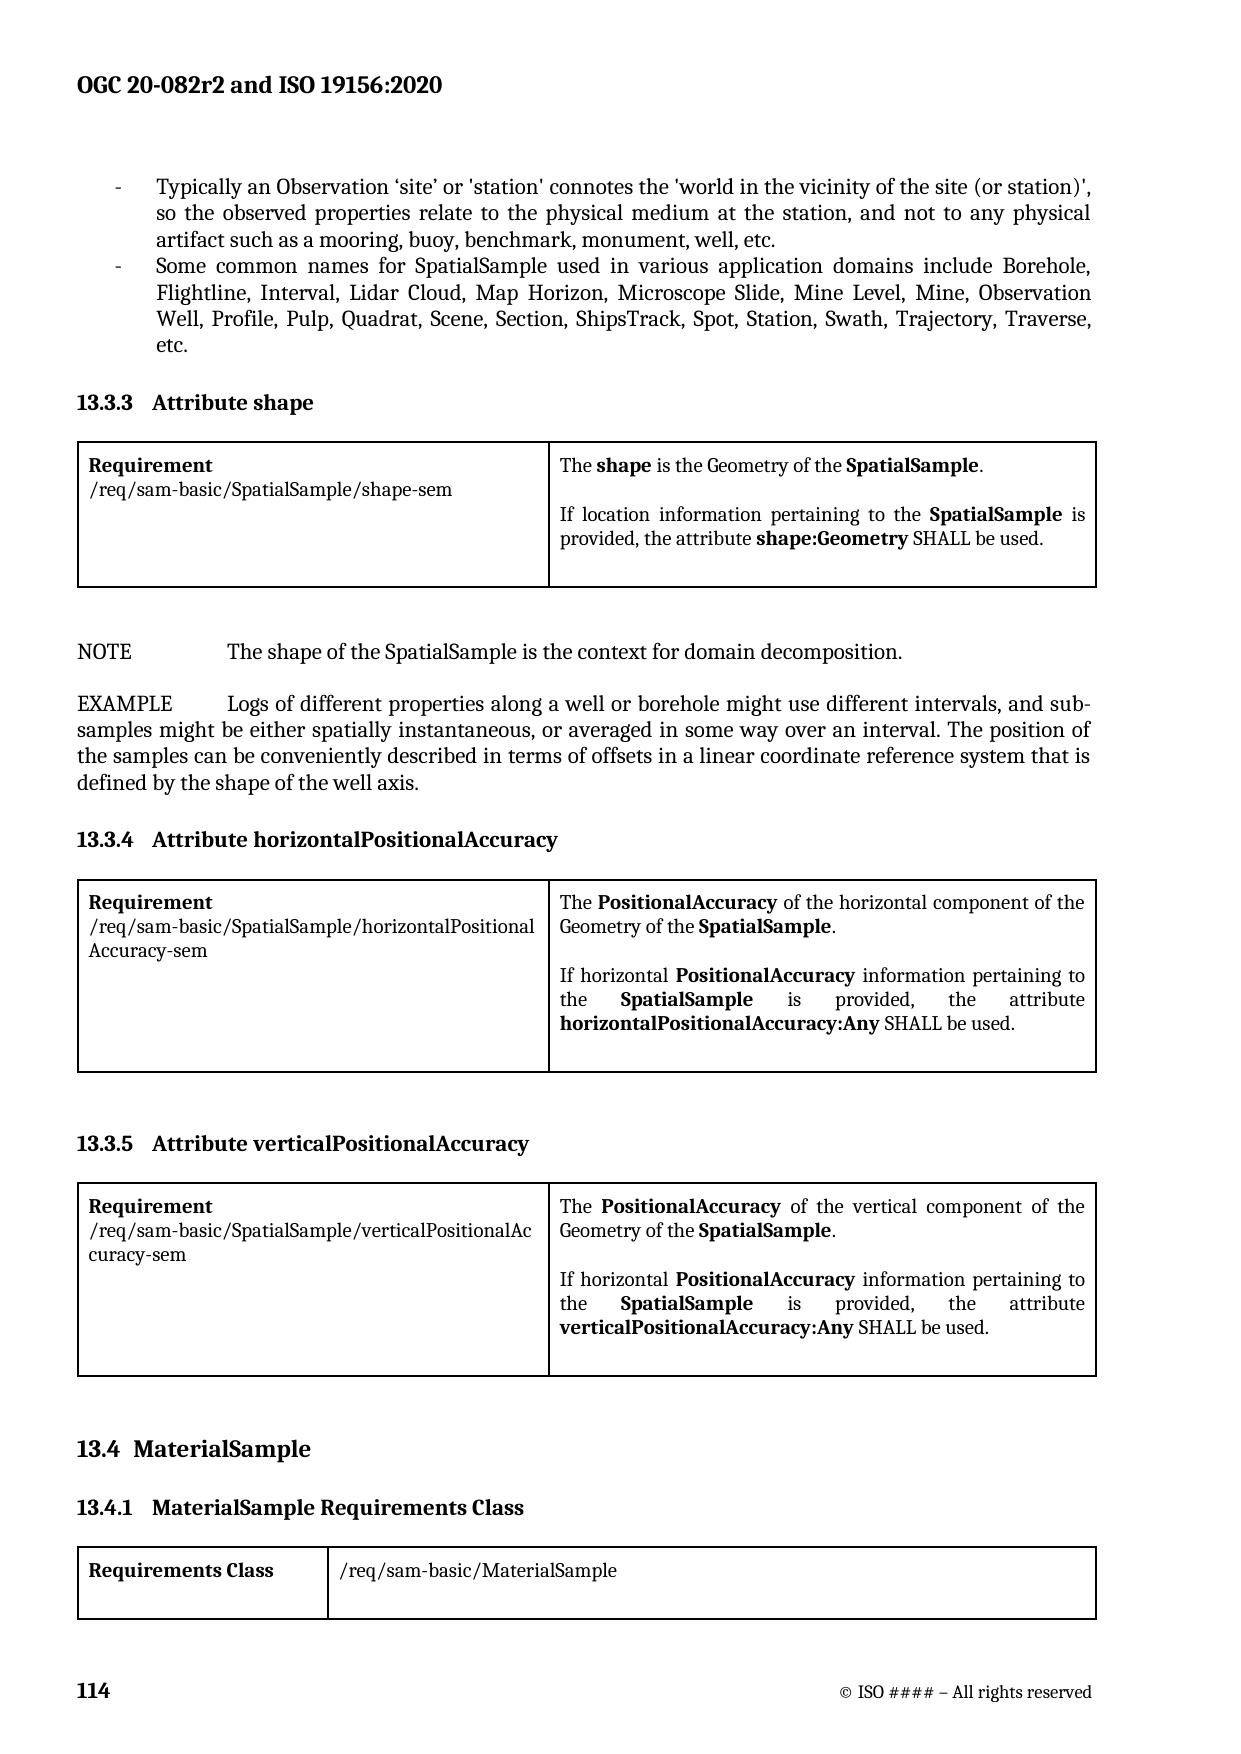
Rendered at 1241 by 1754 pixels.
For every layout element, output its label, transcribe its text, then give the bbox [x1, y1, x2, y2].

subtitle MaterialSample [77, 1435, 1092, 1463]
list Some common names for SpatialSample used in various application domains include Borehole, Flightline, Interval, Lidar Cloud, Map Horizon, Microscope Slide, Mine Level, Mine, Observation Well, Profile, Pulp, Quadrat, Scene, Section, ShipsTrack, Spot, Station, Swath, Trajectory, Traverse, etc. [114, 253, 1092, 358]
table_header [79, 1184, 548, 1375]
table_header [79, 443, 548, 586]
text NOTE The shape of the SpatialSample is the context for domain decomposition. [77, 639, 1092, 666]
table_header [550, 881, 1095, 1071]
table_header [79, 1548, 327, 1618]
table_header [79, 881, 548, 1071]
subtitle MaterialSample Requirements Class [77, 1495, 1092, 1521]
list Typically an Observation ‘site’ or 'station' connotes the 'world in the vicinity of the site (or station)', so the observed properties relate to the physical medium at the station, and not to any physical artifact such as a mooring, buoy, benchmark, monument, well, etc. [114, 174, 1092, 253]
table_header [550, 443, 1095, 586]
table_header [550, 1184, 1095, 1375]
subtitle Attribute horizontalPositionalAccuracy [77, 827, 1092, 853]
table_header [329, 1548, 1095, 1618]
subtitle Attribute verticalPositionalAccuracy [77, 1131, 1092, 1157]
text EXAMPLE Logs of different properties along a well or borehole might use different intervals, and sub-samples might be either spatially instantaneous, or averaged in some way over an interval. The position of the samples can be conveniently described in terms of offsets in a linear coordinate reference system that is defined by the shape of the well axis. [77, 691, 1092, 796]
subtitle Attribute shape [77, 389, 1092, 416]
